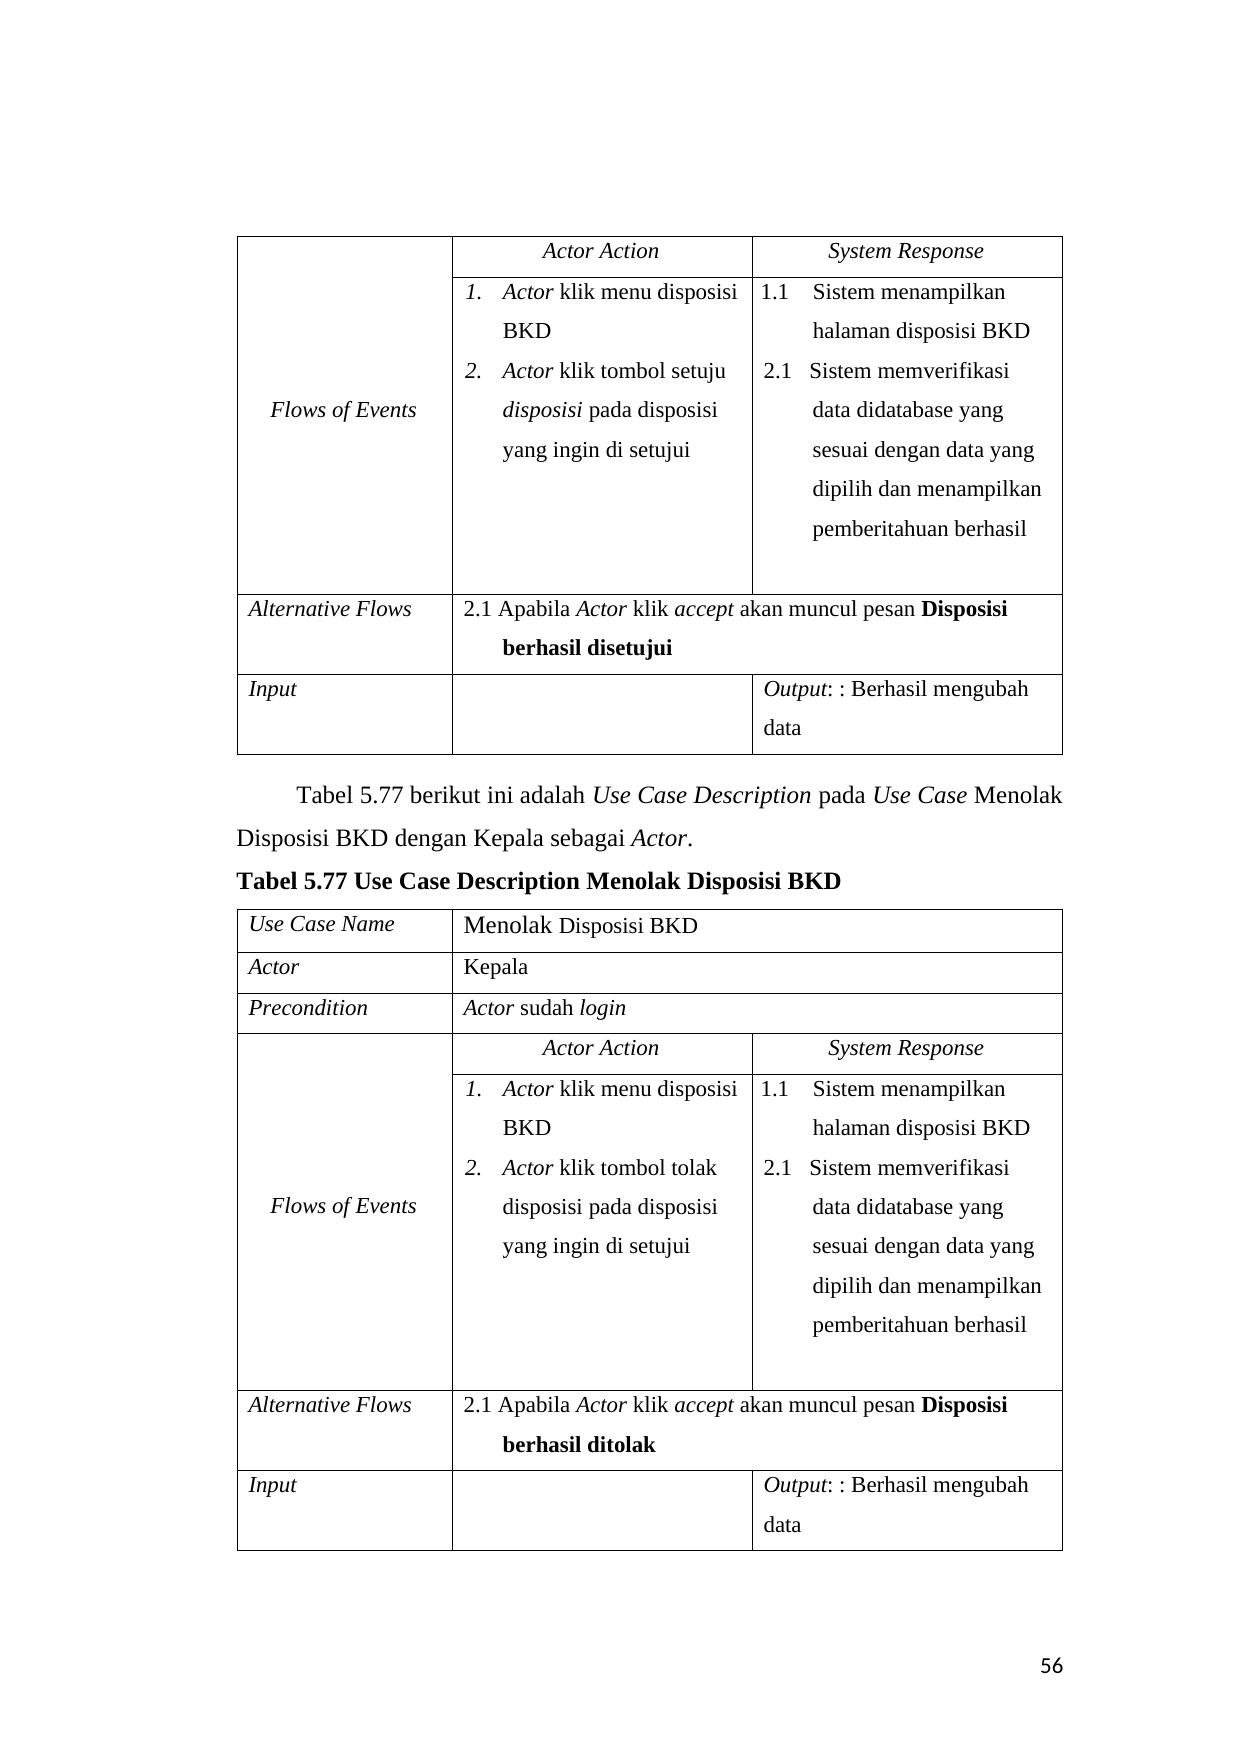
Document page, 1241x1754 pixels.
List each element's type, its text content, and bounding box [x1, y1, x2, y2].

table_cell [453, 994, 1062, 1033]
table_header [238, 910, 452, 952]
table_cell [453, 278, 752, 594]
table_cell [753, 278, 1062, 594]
text Tabel 5.77 berikut ini adalah Use Case Description pada Use Case Menolak Disposisi BKD dengan Kepala sebagai Actor. [236, 780, 1063, 852]
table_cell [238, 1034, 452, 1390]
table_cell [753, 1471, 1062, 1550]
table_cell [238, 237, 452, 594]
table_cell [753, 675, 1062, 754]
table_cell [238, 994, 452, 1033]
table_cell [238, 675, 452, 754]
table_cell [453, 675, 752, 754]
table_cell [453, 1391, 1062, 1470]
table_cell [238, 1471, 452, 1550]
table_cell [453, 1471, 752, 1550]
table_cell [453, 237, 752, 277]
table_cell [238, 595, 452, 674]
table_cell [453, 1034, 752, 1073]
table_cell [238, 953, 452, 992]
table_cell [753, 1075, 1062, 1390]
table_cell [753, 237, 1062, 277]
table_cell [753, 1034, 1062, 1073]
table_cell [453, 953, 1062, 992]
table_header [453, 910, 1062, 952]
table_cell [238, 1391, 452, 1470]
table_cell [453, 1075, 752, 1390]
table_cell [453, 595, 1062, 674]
text Tabel 5.77 Use Case Description Menolak Disposisi BKD [236, 866, 1063, 895]
